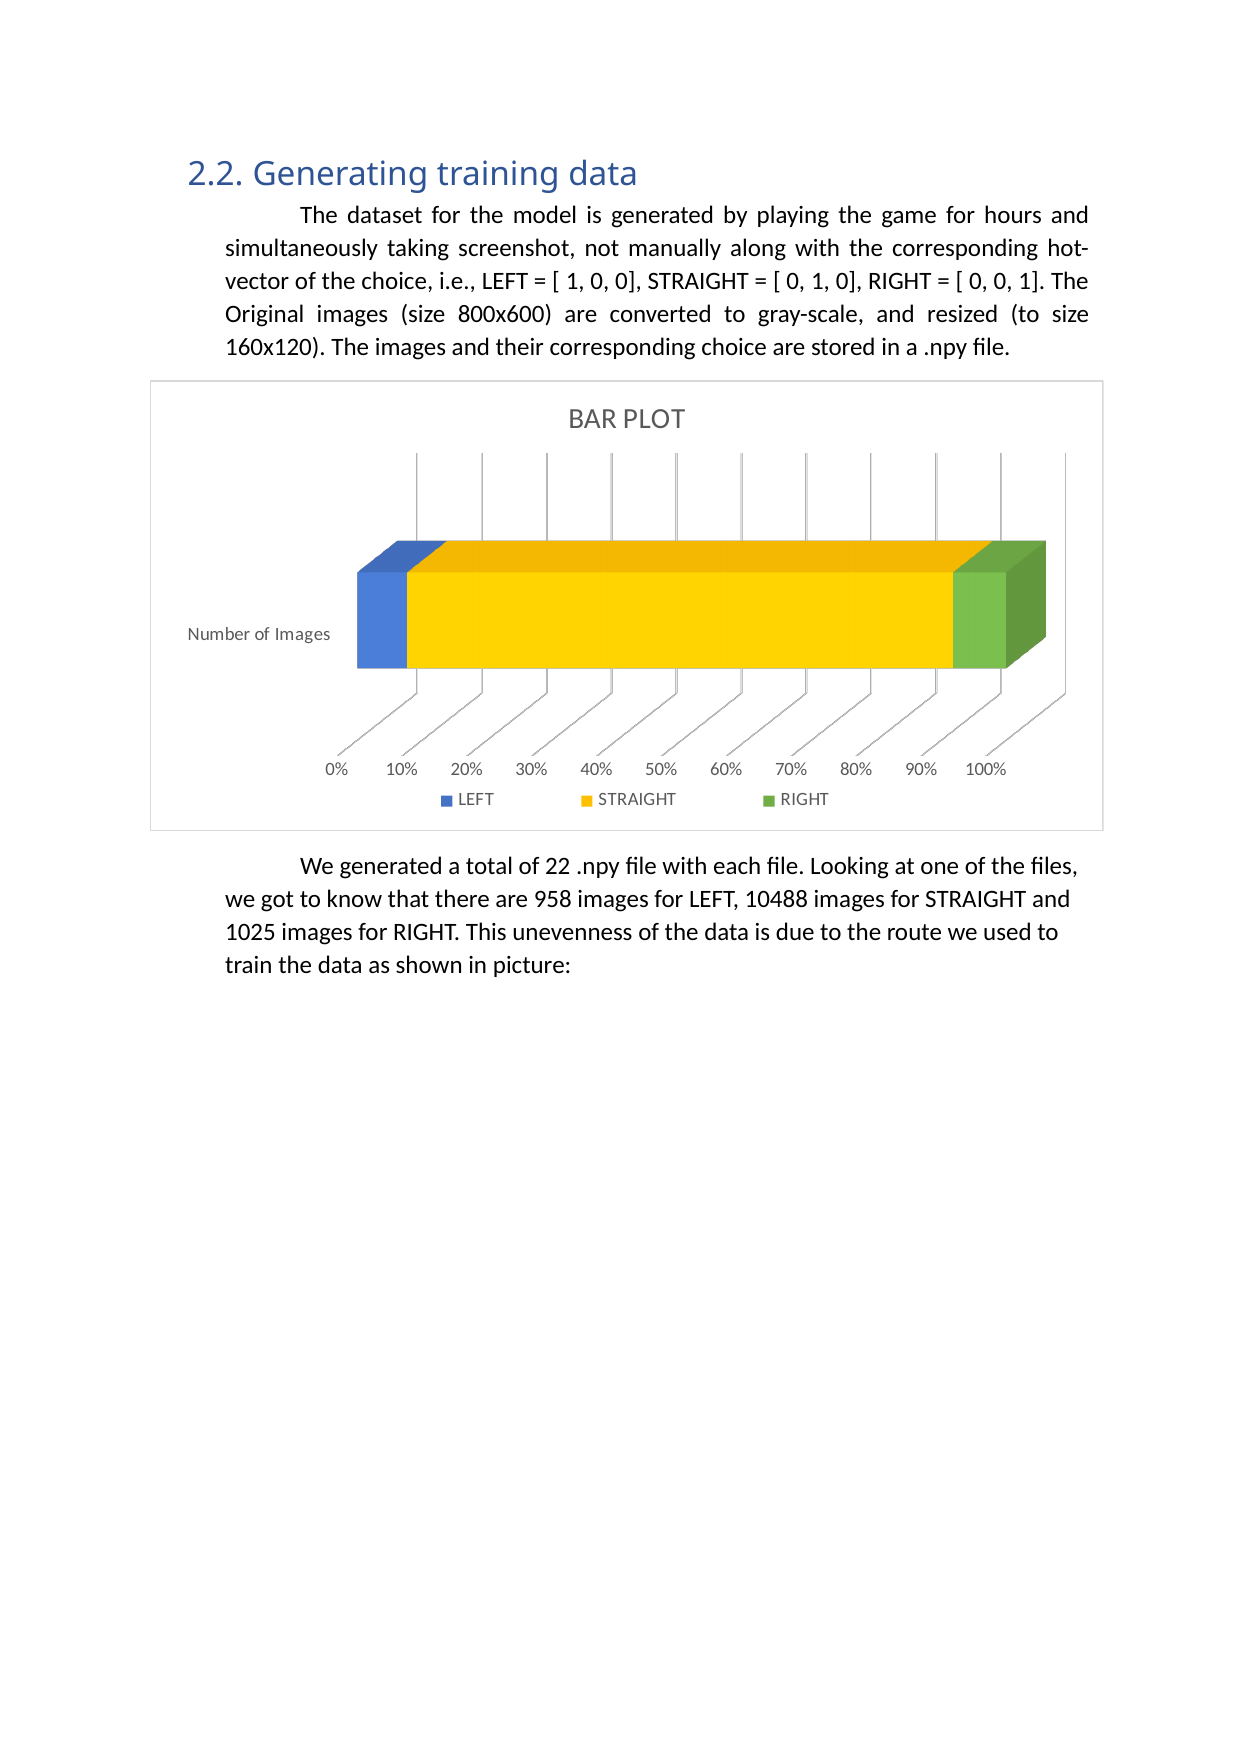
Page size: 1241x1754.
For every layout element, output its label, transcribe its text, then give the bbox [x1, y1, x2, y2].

text We generated a total of 22 .npy file with each file. Looking at one of the files, we got to know that there are 958 images for LEFT, 10488 images for STRAIGHT and 1025 images for RIGHT. This unevenness of the data is due to the route we used to train the data as shown in picture: [225, 851, 1090, 980]
text The dataset for the model is generated by playing the game for hours and simultaneously taking screenshot, not manually along with the corresponding hot-vector of the choice, i.e., LEFT = [ 1, 0, 0], STRAIGHT = [ 0, 1, 0], RIGHT = [ 0, 0, 1]. The Original images (size 800x600) are converted to gray-scale, and resized (to size 160x120). The images and their corresponding choice are stored in a .npy file. [225, 199, 1090, 361]
subtitle Generating training data [187, 150, 1090, 195]
